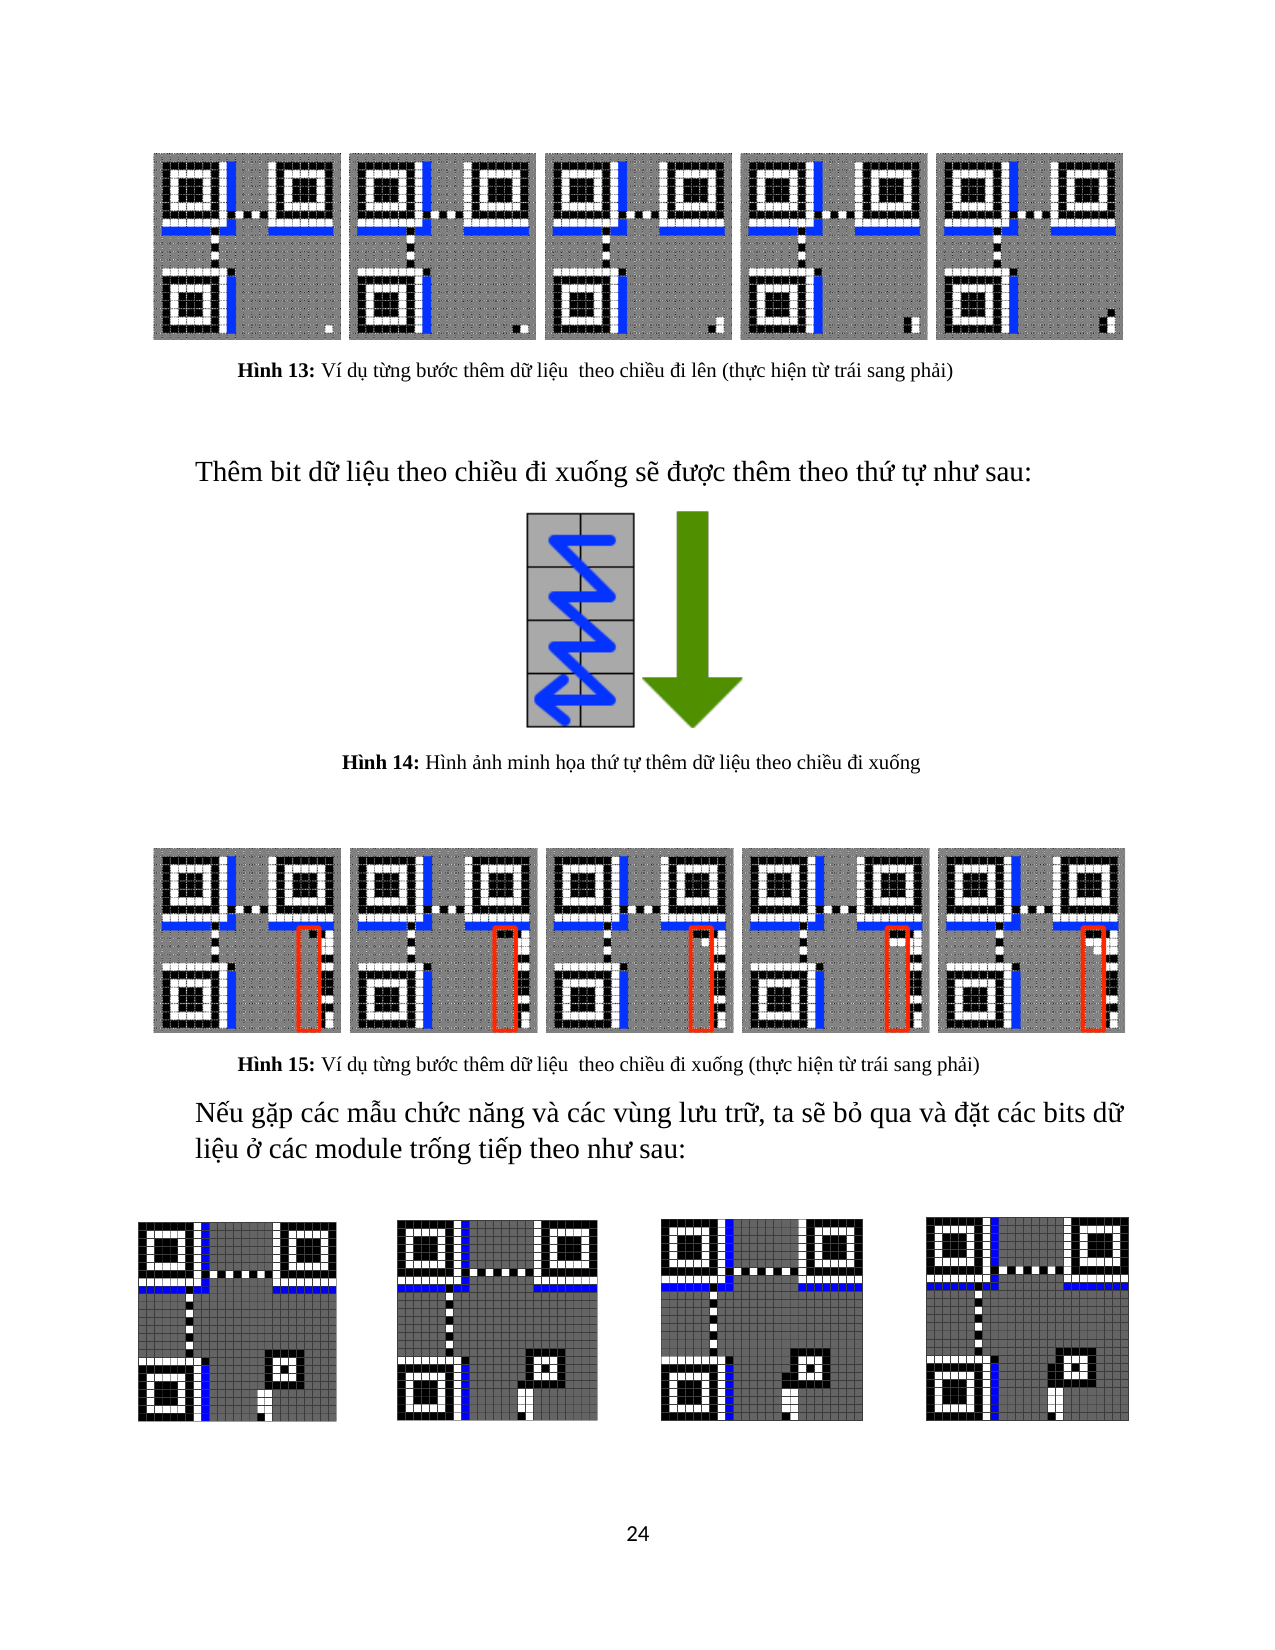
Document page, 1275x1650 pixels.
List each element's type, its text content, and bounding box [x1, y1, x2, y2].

text Nếu gặp các mẫu chức năng và các vùng lưu trữ, ta sẽ bỏ qua và đặt các bits dữ liệu ở các module trống tiếp theo như sau: [195, 1095, 1125, 1164]
text Thêm bit dữ liệu theo chiều đi xuống sẽ được thêm theo thứ tự như sau: [195, 454, 1125, 488]
text Hình 14: Hình ảnh minh họa thứ tự thêm dữ liệu theo chiều đi xuống [300, 750, 1139, 774]
picture [519, 507, 743, 731]
text Hình 15: Ví dụ từng bước thêm dữ liệu theo chiều đi xuống (thực hiện từ trái sang phải) [150, 1051, 1125, 1076]
picture [150, 845, 1125, 1033]
picture [150, 150, 1125, 340]
picture [105, 1183, 1159, 1451]
text Hình 13: Ví dụ từng bước thêm dữ liệu theo chiều đi lên (thực hiện từ trái sang phải) [150, 358, 1125, 382]
